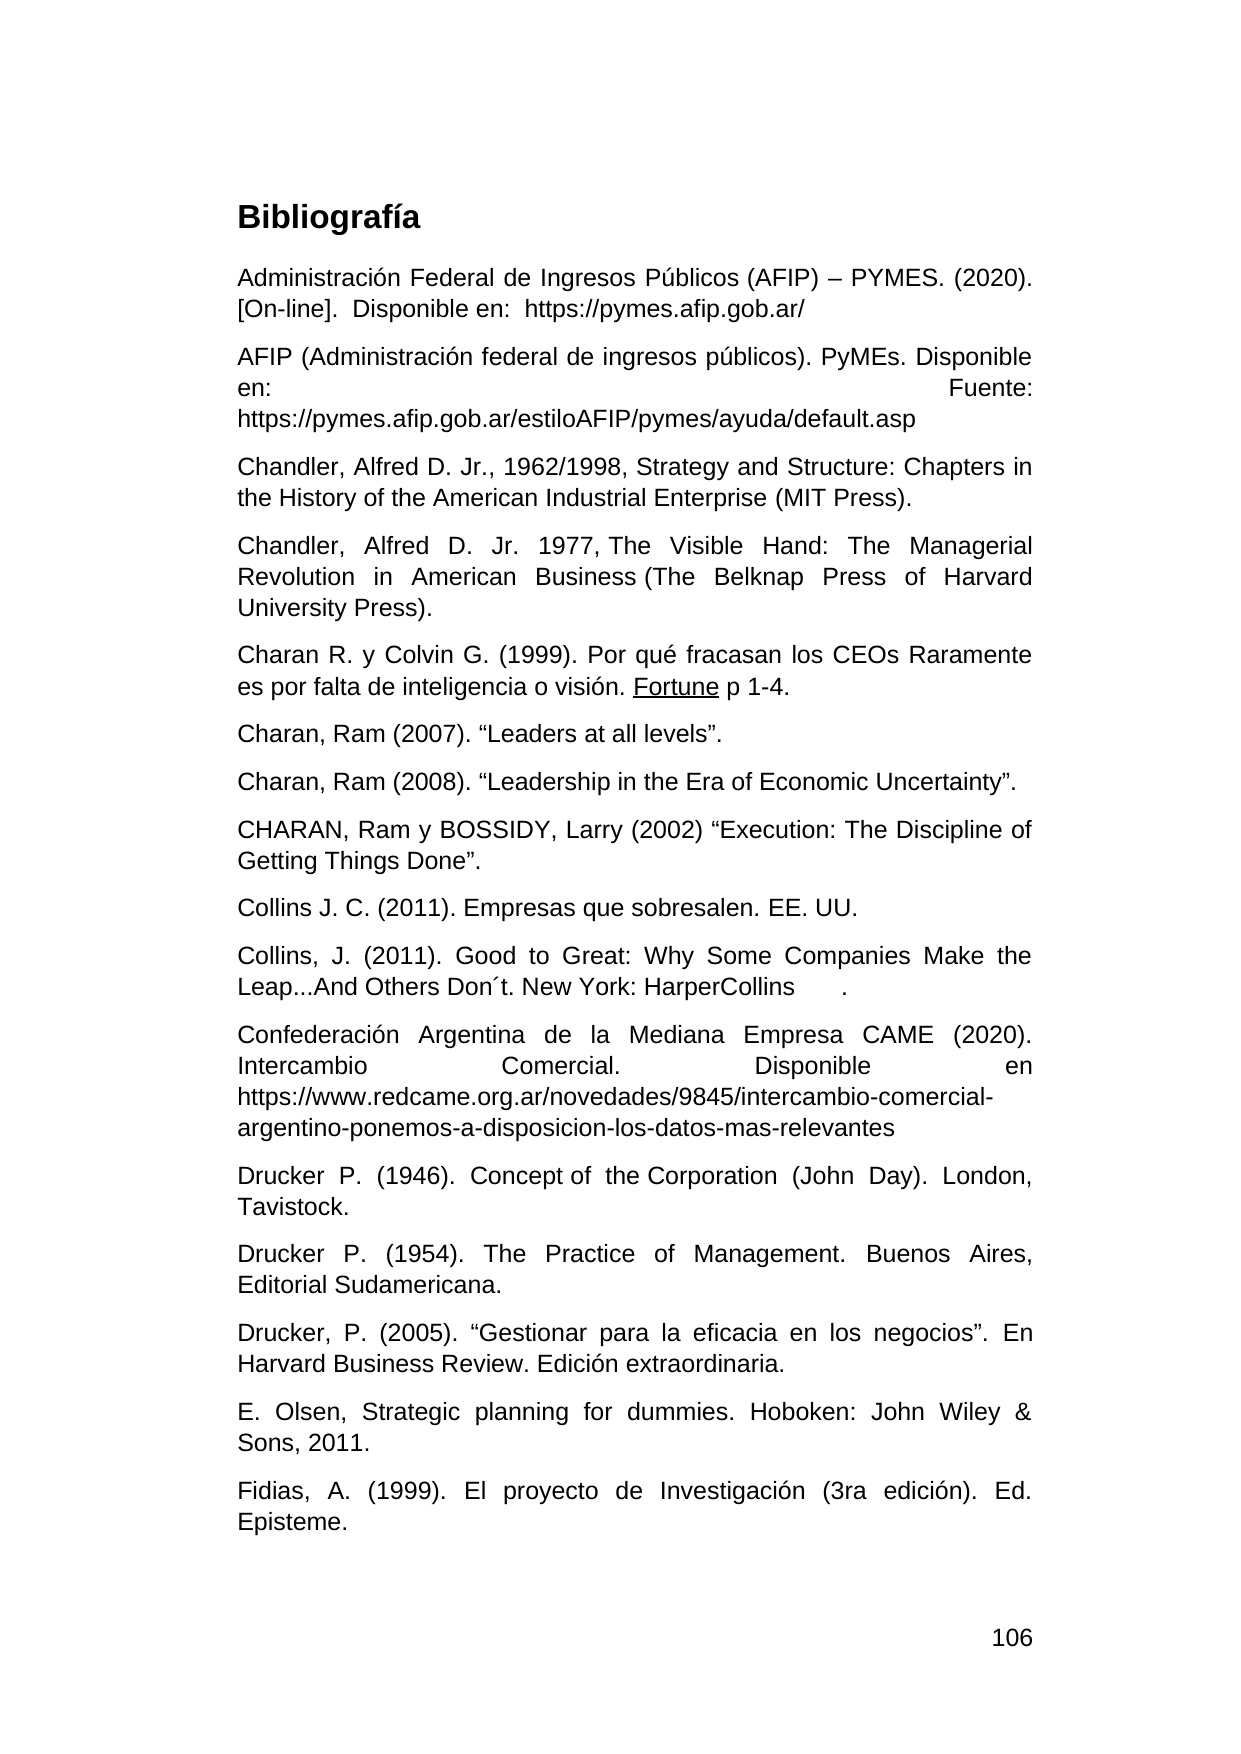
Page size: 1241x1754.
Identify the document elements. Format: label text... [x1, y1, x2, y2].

text Collins, J. (2011). Good to Great: Why Some Companies Make the Leap...And Others Don´t. New York: HarperCollins . [237, 941, 1033, 1001]
text Chandler, Alfred D. Jr., 1962/1998, Strategy and Structure: Chapters in the History of the American Industrial Enterprise (MIT Press). [237, 452, 1033, 512]
text Confederación Argentina de la Mediana Empresa CAME (2020). Intercambio Comercial. Disponible en https://www.redcame.org.ar/novedades/9845/intercambio-comercial-argentino-ponemos-a-disposicion-los-datos-mas-relevantes [237, 1020, 1033, 1142]
text Charan, Ram (2007). “Leaders at all levels”. [237, 719, 1033, 748]
text Drucker, P. (2005). “Gestionar para la eficacia en los negocios”. En Harvard Business Review. Edición extraordinaria. [237, 1318, 1033, 1378]
text Collins J. C. (2011). Empresas que sobresalen. EE. UU. [237, 893, 1033, 922]
text CHARAN, Ram y BOSSIDY, Larry (2002) “Execution: The Discipline of Getting Things Done”. [237, 815, 1033, 874]
text Chandler, Alfred D. Jr. 1977, The Visible Hand: The Managerial Revolution in American Business (The Belknap Press of Harvard University Press). [237, 531, 1033, 622]
text E. Olsen, Strategic planning for dummies. Hoboken: John Wiley & Sons, 2011. [237, 1397, 1033, 1457]
text Drucker P. (1954). The Practice of Management. Buenos Aires, Editorial Sudamericana. [237, 1239, 1033, 1299]
text Charan R. y Colvin G. (1999). Por qué fracasan los CEOs Raramente es por falta de inteligencia o visión. Fortune p 1-4. [237, 641, 1033, 700]
text Drucker P. (1946). Concept of the Corporation (John Day). London, Tavistock. [237, 1161, 1033, 1221]
text AFIP (Administración federal de ingresos públicos). PyMEs. Disponible en: Fuente: https://pymes.afip.gob.ar/estiloAFIP/pymes/ayuda/default.asp [237, 342, 1033, 433]
subtitle Bibliografía [237, 197, 1033, 235]
text Administración Federal de Ingresos Públicos (AFIP) – PYMES. (2020). [On-line]. Disponible en: https://pymes.afip.gob.ar/ [237, 263, 1033, 323]
text Charan, Ram (2008). “Leadership in the Era of Economic Uncertainty”. [237, 767, 1033, 796]
text Fidias, A. (1999). El proyecto de Investigación (3ra edición). Ed. Episteme. [237, 1476, 1033, 1536]
